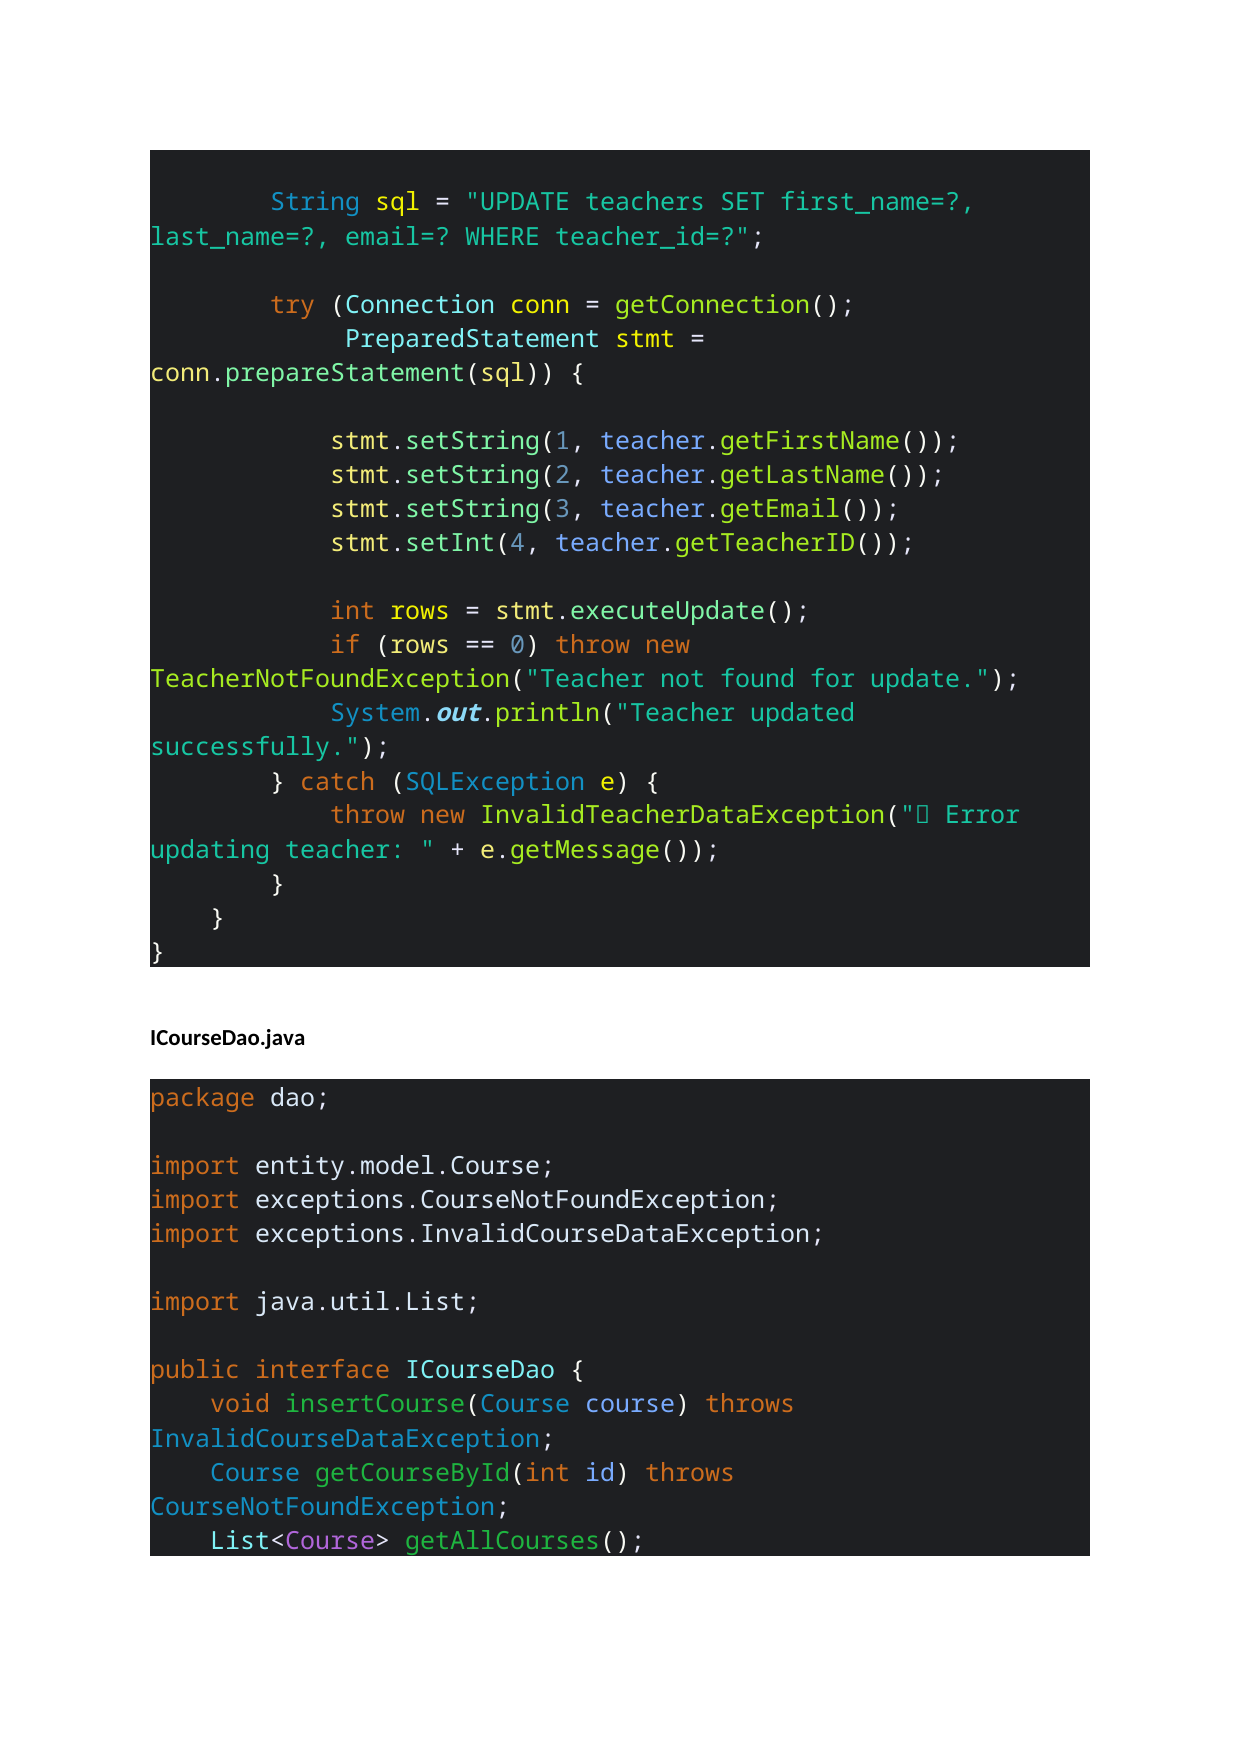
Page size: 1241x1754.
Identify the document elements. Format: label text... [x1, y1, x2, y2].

text stmt.setString(3, teacher.getEmail()); [150, 491, 1090, 525]
text stmt.setInt(4, teacher.getTeacherID()); [150, 525, 1090, 559]
text } catch (SQLException e) { [150, 763, 1090, 797]
text import java.util.List; [150, 1284, 1090, 1318]
text stmt.setString(2, teacher.getLastName()); [150, 457, 1090, 491]
text } [150, 933, 1090, 967]
text } [150, 899, 1090, 933]
text System.out.println("Teacher updated successfully."); [150, 695, 1090, 763]
text stmt.setString(1, teacher.getFirstName()); [150, 422, 1090, 457]
text List<Course> getAllCourses(); [150, 1522, 1090, 1556]
text import exceptions.CourseNotFoundException; [150, 1182, 1090, 1216]
text package dao; [150, 1079, 1090, 1114]
text try (Connection conn = getConnection(); [150, 286, 1090, 320]
text PreparedStatement stmt = conn.prepareStatement(sql)) { [150, 320, 1090, 388]
text import exceptions.InvalidCourseDataException; [150, 1216, 1090, 1250]
text int rows = stmt.executeUpdate(); [150, 593, 1090, 627]
text Course getCourseById(int id) throws CourseNotFoundException; [150, 1454, 1090, 1522]
text ICourseDao.java [150, 1023, 1090, 1052]
text if (rows == 0) throw new TeacherNotFoundException("Teacher not found for update."); [150, 627, 1090, 695]
text import entity.model.Course; [150, 1148, 1090, 1182]
text void insertCourse(Course course) throws InvalidCourseDataException; [150, 1386, 1090, 1454]
text String sql = "UPDATE teachers SET first_name=?, last_name=?, email=? WHERE teacher_id=?"; [150, 184, 1090, 252]
text } [150, 865, 1090, 899]
text public interface ICourseDao { [150, 1352, 1090, 1386]
text throw new InvalidTeacherDataException("❌ Error updating teacher: " + e.getMessage()); [150, 797, 1090, 865]
